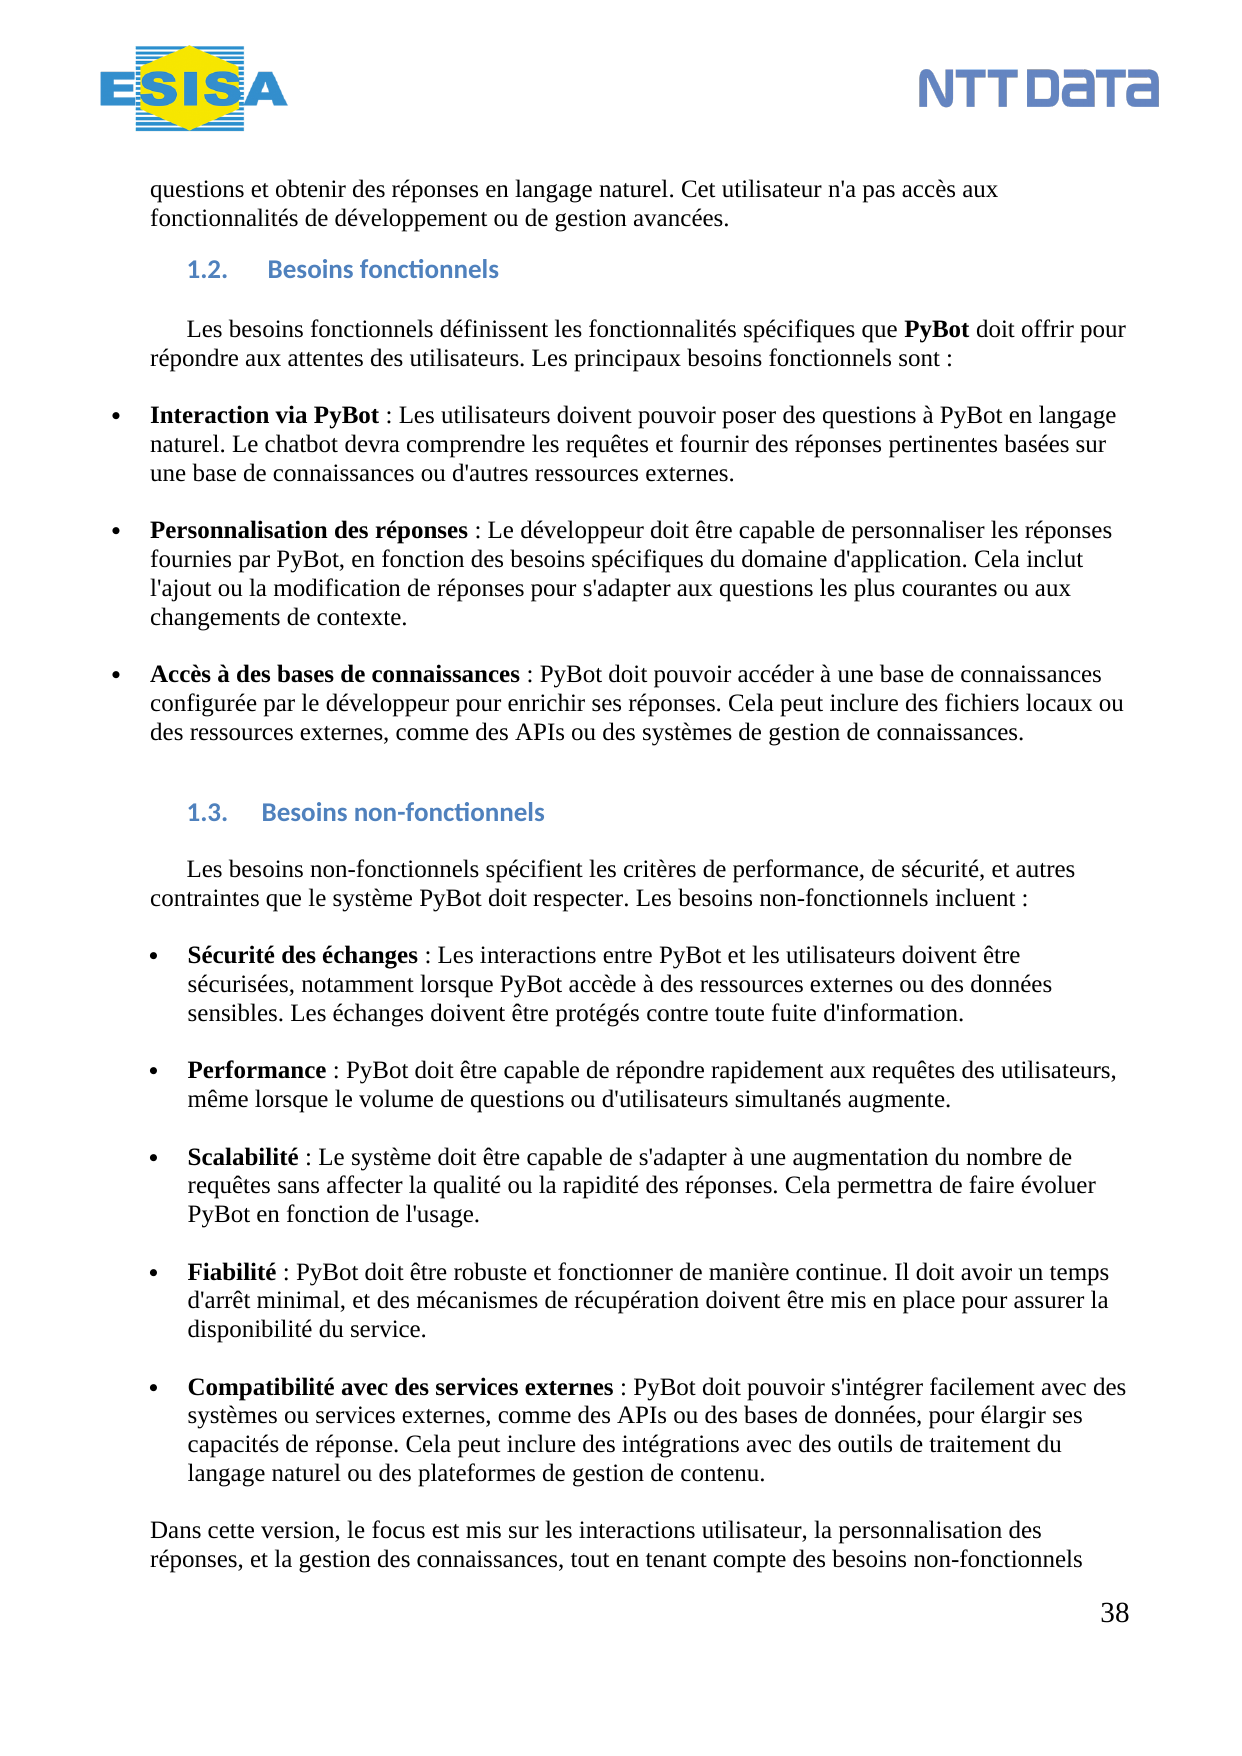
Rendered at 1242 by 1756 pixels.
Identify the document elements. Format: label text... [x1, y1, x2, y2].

picture [917, 66, 1161, 110]
list Compatibilité avec des services externes : PyBot doit pouvoir s'intégrer facilement avec des systèmes ou services externes, comme des APIs ou des bases de données, pour élargir ses capacités de réponse. Cela peut inclure des intégrations avec des outils de traitement du langage naturel ou des plateformes de gestion de contenu. [150, 1372, 1129, 1487]
list Scalabilité : Le système doit être capable de s'adapter à une augmentation du nombre de requêtes sans affecter la qualité ou la rapidité des réponses. Cela permettra de faire évoluer PyBot en fonction de l'usage. [150, 1142, 1129, 1228]
list Performance : PyBot doit être capable de répondre rapidement aux requêtes des utilisateurs, même lorsque le volume de questions ou d'utilisateurs simultanés augmente. [150, 1056, 1129, 1113]
list Personnalisation des réponses : Le développeur doit être capable de personnaliser les réponses fournies par PyBot, en fonction des besoins spécifiques du domaine d'application. Cela inclut l'ajout ou la modification de réponses pour s'adapter aux questions les plus courantes ou aux changements de contexte. [112, 515, 1129, 630]
picture [96, 8, 295, 176]
subtitle Besoins non-fonctionnels [186, 795, 1129, 828]
list Sécurité des échanges : Les interactions entre PyBot et les utilisateurs doivent être sécurisées, notamment lorsque PyBot accède à des ressources externes ou des données sensibles. Les échanges doivent être protégés contre toute fuite d'information. [150, 941, 1129, 1027]
list Accès à des bases de connaissances : PyBot doit pouvoir accéder à une base de connaissances configurée par le développeur pour enrichir ses réponses. Cela peut inclure des fichiers locaux ou des ressources externes, comme des APIs ou des systèmes de gestion de connaissances. [112, 659, 1129, 745]
list Fiabilité : PyBot doit être robuste et fonctionner de manière continue. Il doit avoir un temps d'arrêt minimal, et des mécanismes de récupération doivent être mis en place pour assurer la disponibilité du service. [150, 1257, 1129, 1343]
text Les besoins fonctionnels définissent les fonctionnalités spécifiques que PyBot doit offrir pour répondre aux attentes des utilisateurs. Les principaux besoins fonctionnels sont : [150, 314, 1129, 372]
list Interaction via PyBot : Les utilisateurs doivent pouvoir poser des questions à PyBot en langage naturel. Le chatbot devra comprendre les requêtes et fournir des réponses pertinentes basées sur une base de connaissances ou d'autres ressources externes. [112, 400, 1129, 487]
text Les besoins non-fonctionnels spécifient les critères de performance, de sécurité, et autres contraintes que le système PyBot doit respecter. Les besoins non-fonctionnels incluent : [150, 854, 1129, 912]
subtitle Besoins fonctionnels [186, 252, 1129, 285]
